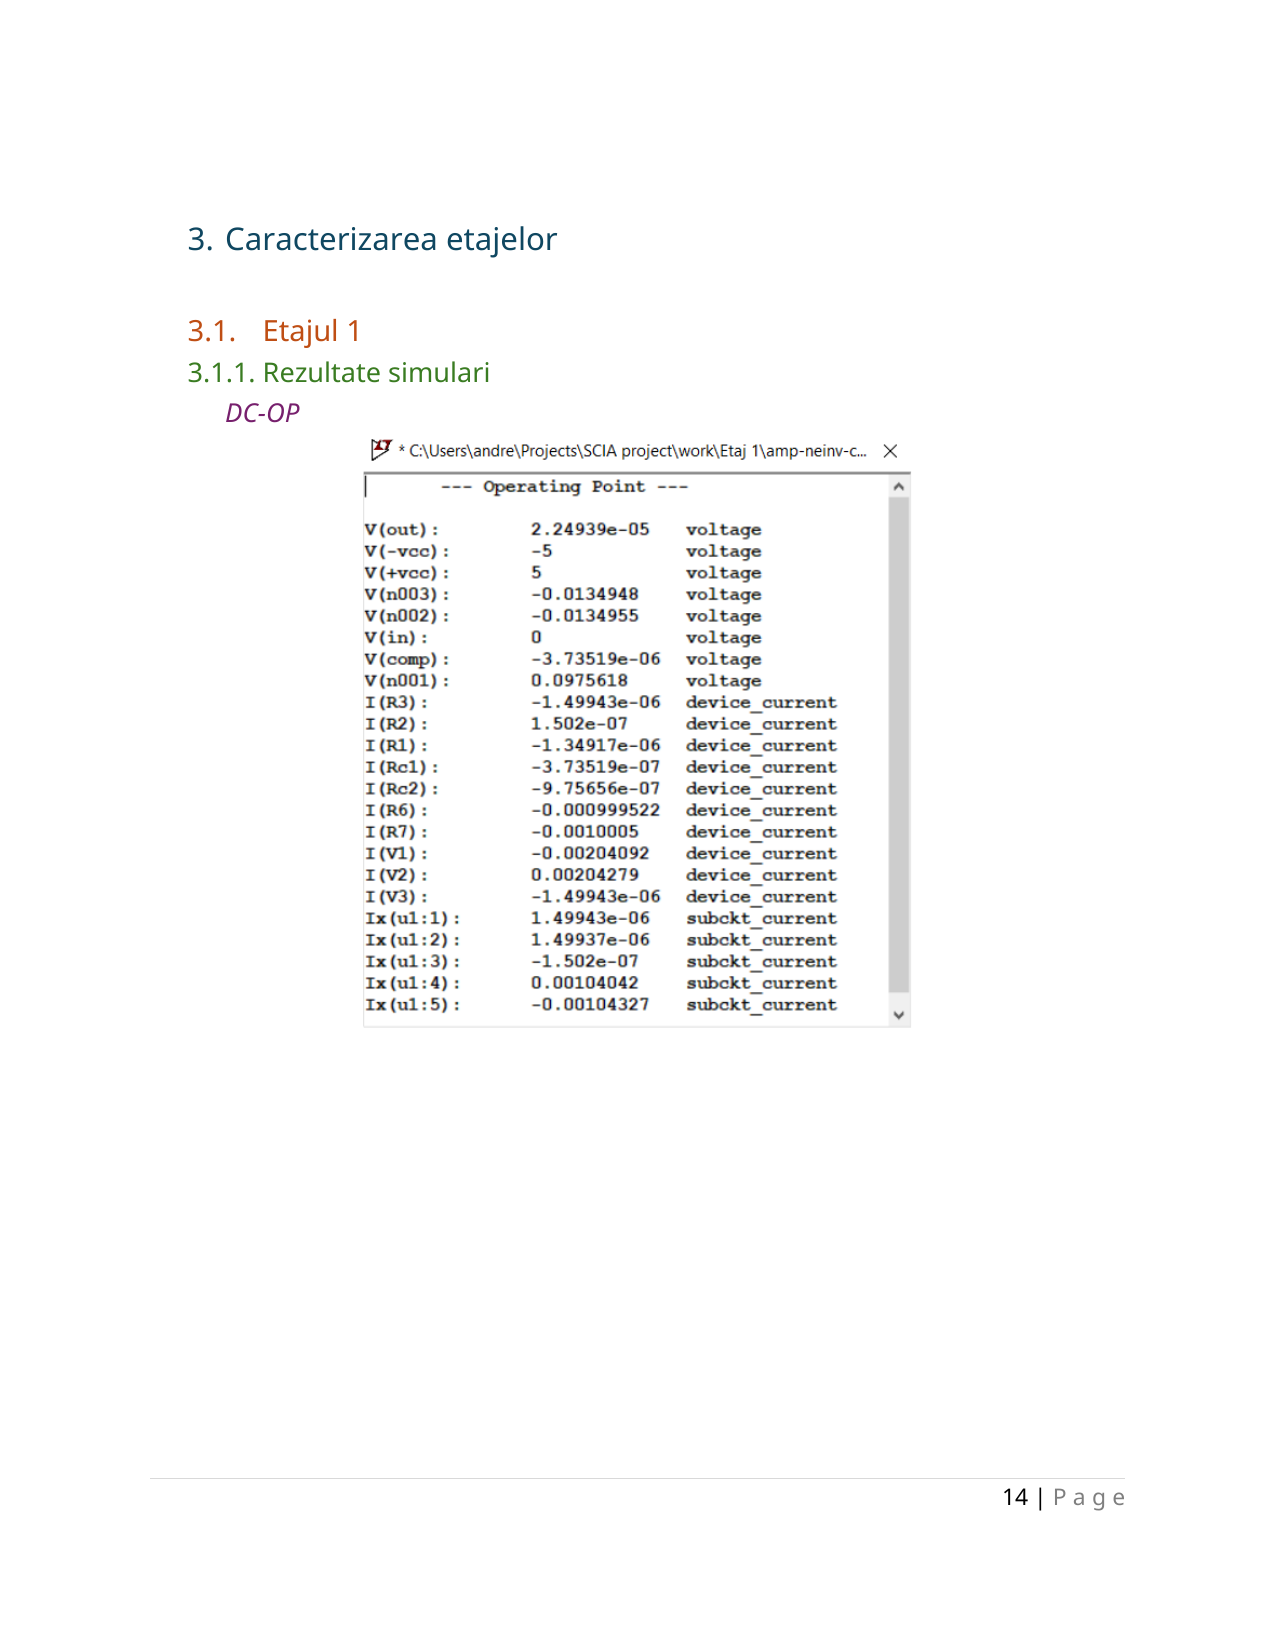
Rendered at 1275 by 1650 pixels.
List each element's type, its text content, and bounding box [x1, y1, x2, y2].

picture [363, 437, 912, 1029]
subtitle Etajul 1 [187, 310, 1125, 350]
subtitle Rezultate simulari [187, 354, 1125, 391]
subtitle DC-OP [150, 395, 1125, 431]
subtitle Caracterizarea etajelor [187, 217, 1125, 260]
